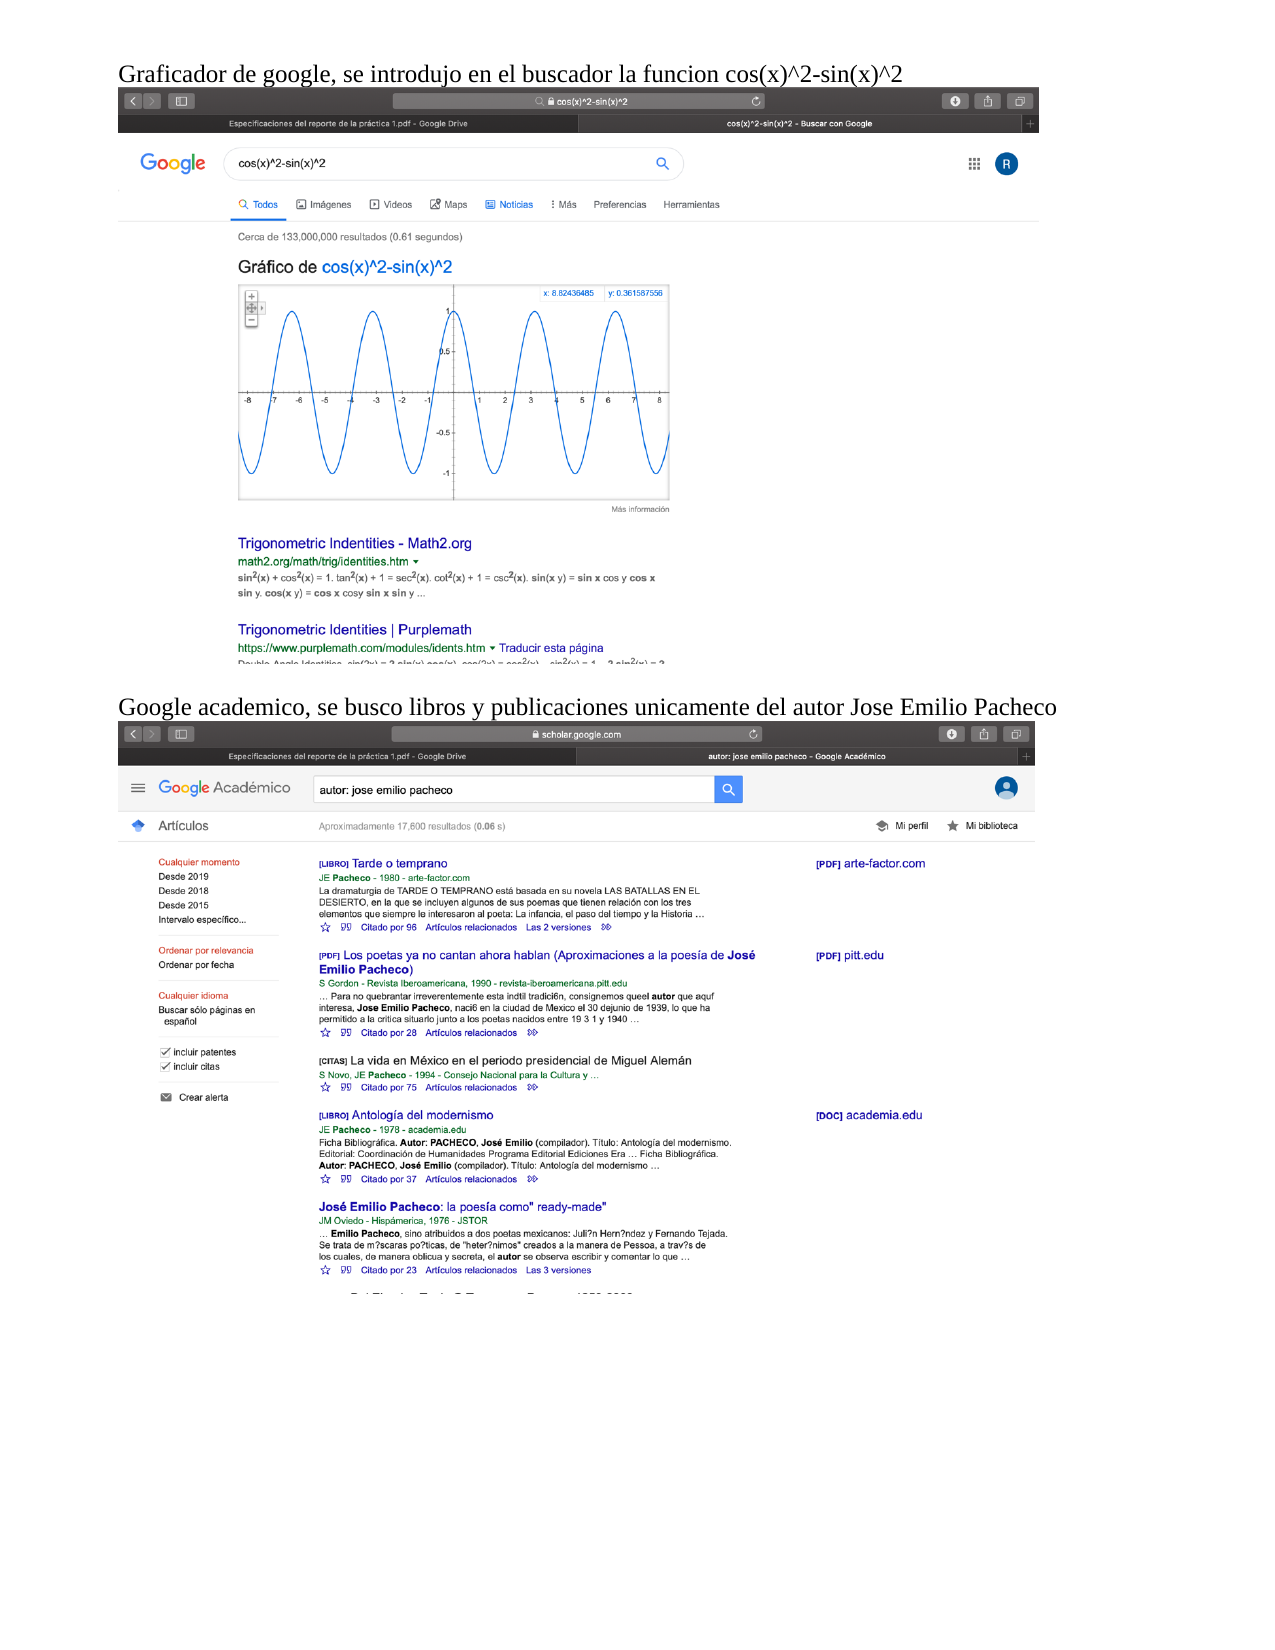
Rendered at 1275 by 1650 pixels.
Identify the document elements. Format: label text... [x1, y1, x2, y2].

picture [118, 721, 1035, 1294]
picture [118, 87, 1039, 664]
text Graficador de google, se introdujo en el buscador la funcion cos(x)^2-sin(x)^2 [118, 59, 1205, 88]
text Google academico, se busco libros y publicaciones unicamente del autor Jose Emilio Pacheco [118, 692, 1205, 721]
